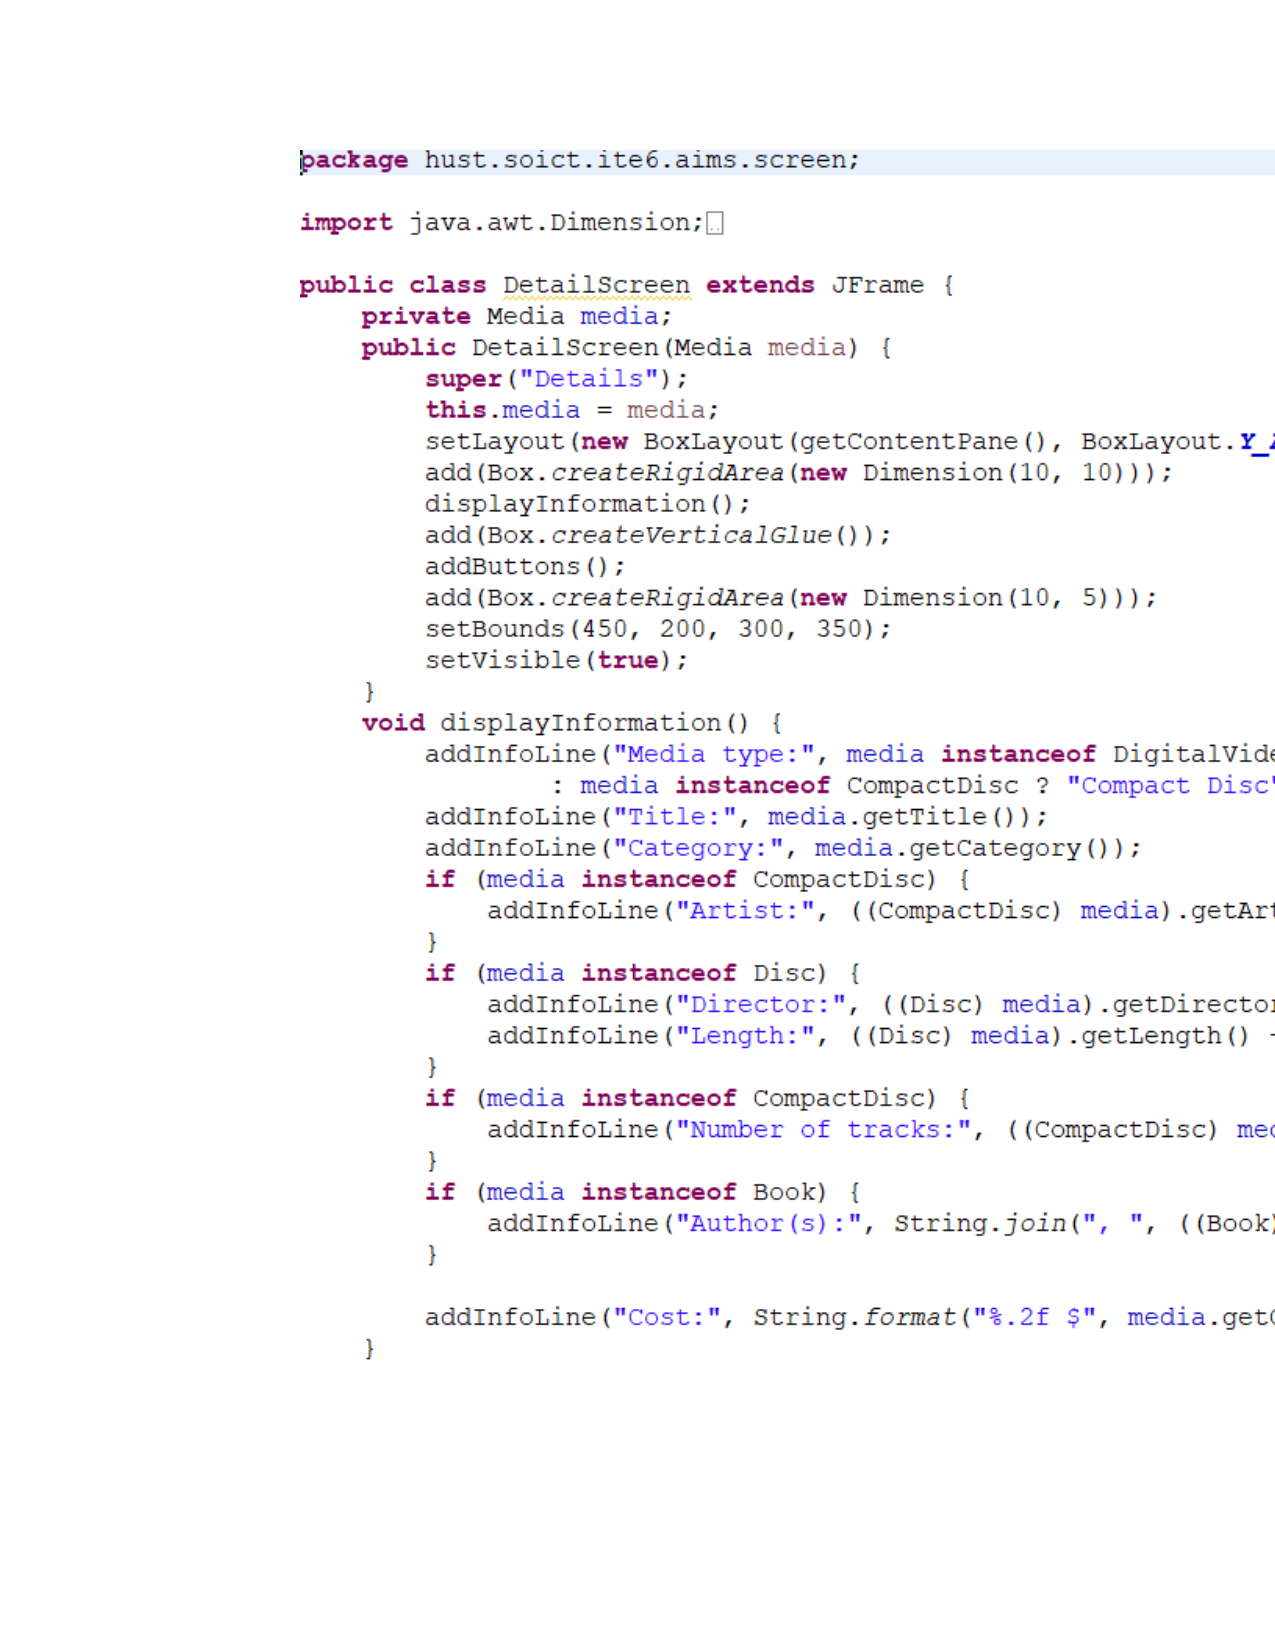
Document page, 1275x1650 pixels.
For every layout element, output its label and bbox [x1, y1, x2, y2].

picture [300, 150, 1275, 1369]
